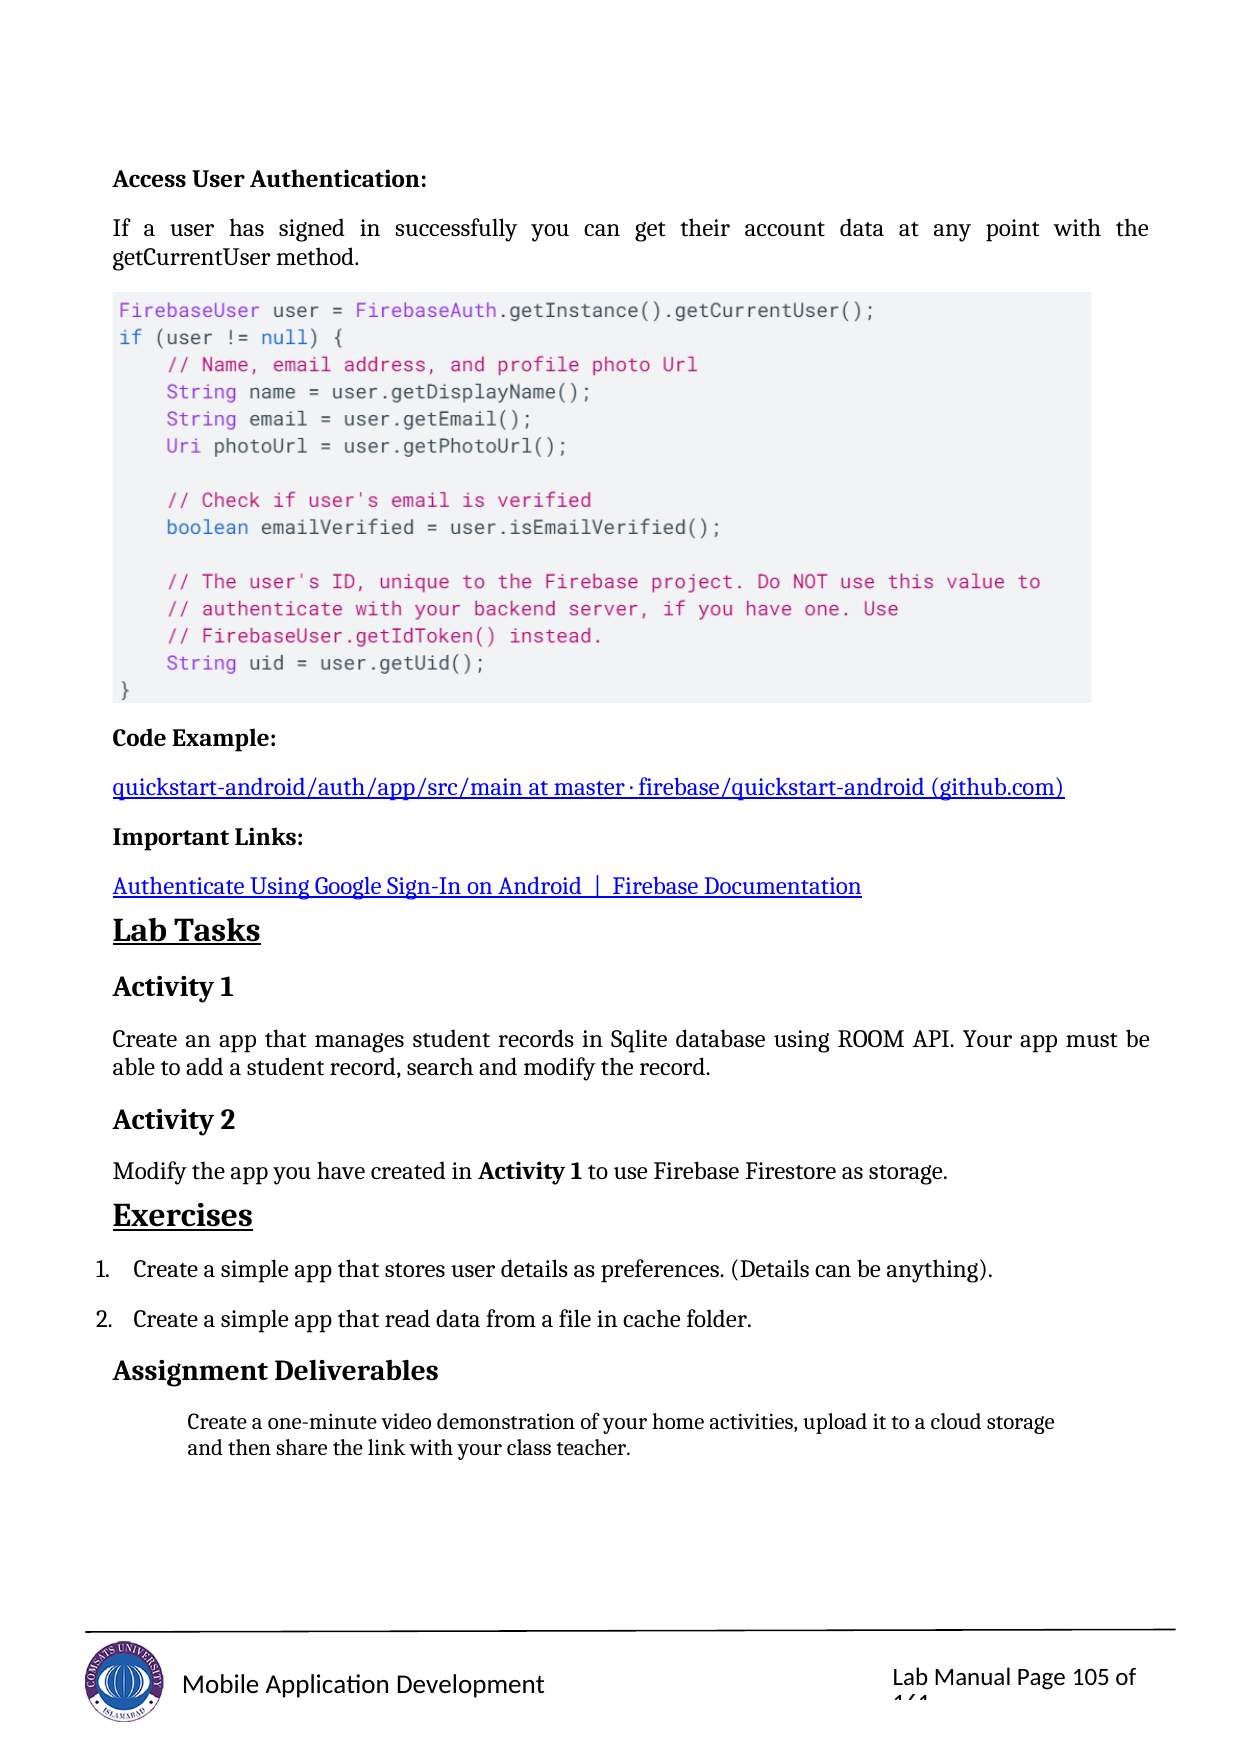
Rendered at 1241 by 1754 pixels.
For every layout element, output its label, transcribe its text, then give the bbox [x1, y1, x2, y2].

subtitle Important Links: [112, 822, 1240, 851]
text If a user has signed in successfully you can get their account data at any point with the getCurrentUser method. [112, 214, 1152, 272]
subtitle Assignment Deliverables [112, 1354, 1240, 1388]
subtitle Code Example: [112, 723, 1240, 752]
list Create a simple app that read data from a file in cache folder. [96, 1305, 1152, 1333]
subtitle Exercises [112, 1196, 1240, 1234]
picture [85, 1641, 165, 1722]
picture [112, 292, 1092, 703]
list Create a simple app that stores user details as preferences. (Details can be anything). [96, 1255, 1152, 1284]
subtitle Lab Tasks [112, 911, 1240, 949]
subtitle Activity 1 [112, 970, 1240, 1004]
text Create a one-minute video demonstration of your home activities, upload it to a cloud storage and then share the link with your class teacher. [187, 1409, 1080, 1461]
text quickstart-android/auth/app/src/main at master · firebase/quickstart-android (github.com) [112, 773, 1152, 802]
text Create an app that manages student records in Sqlite database using ROOM API. Your app must be able to add a student record, search and modify the record. [112, 1024, 1152, 1082]
subtitle Activity 2 [112, 1103, 1240, 1136]
subtitle Access User Authentication: [112, 164, 1240, 193]
text Modify the app you have created in Activity 1 to use Firebase Firestore as storage. [112, 1157, 1152, 1186]
text Authenticate Using Google Sign-In on Android | Firebase Documentation [112, 872, 1152, 901]
